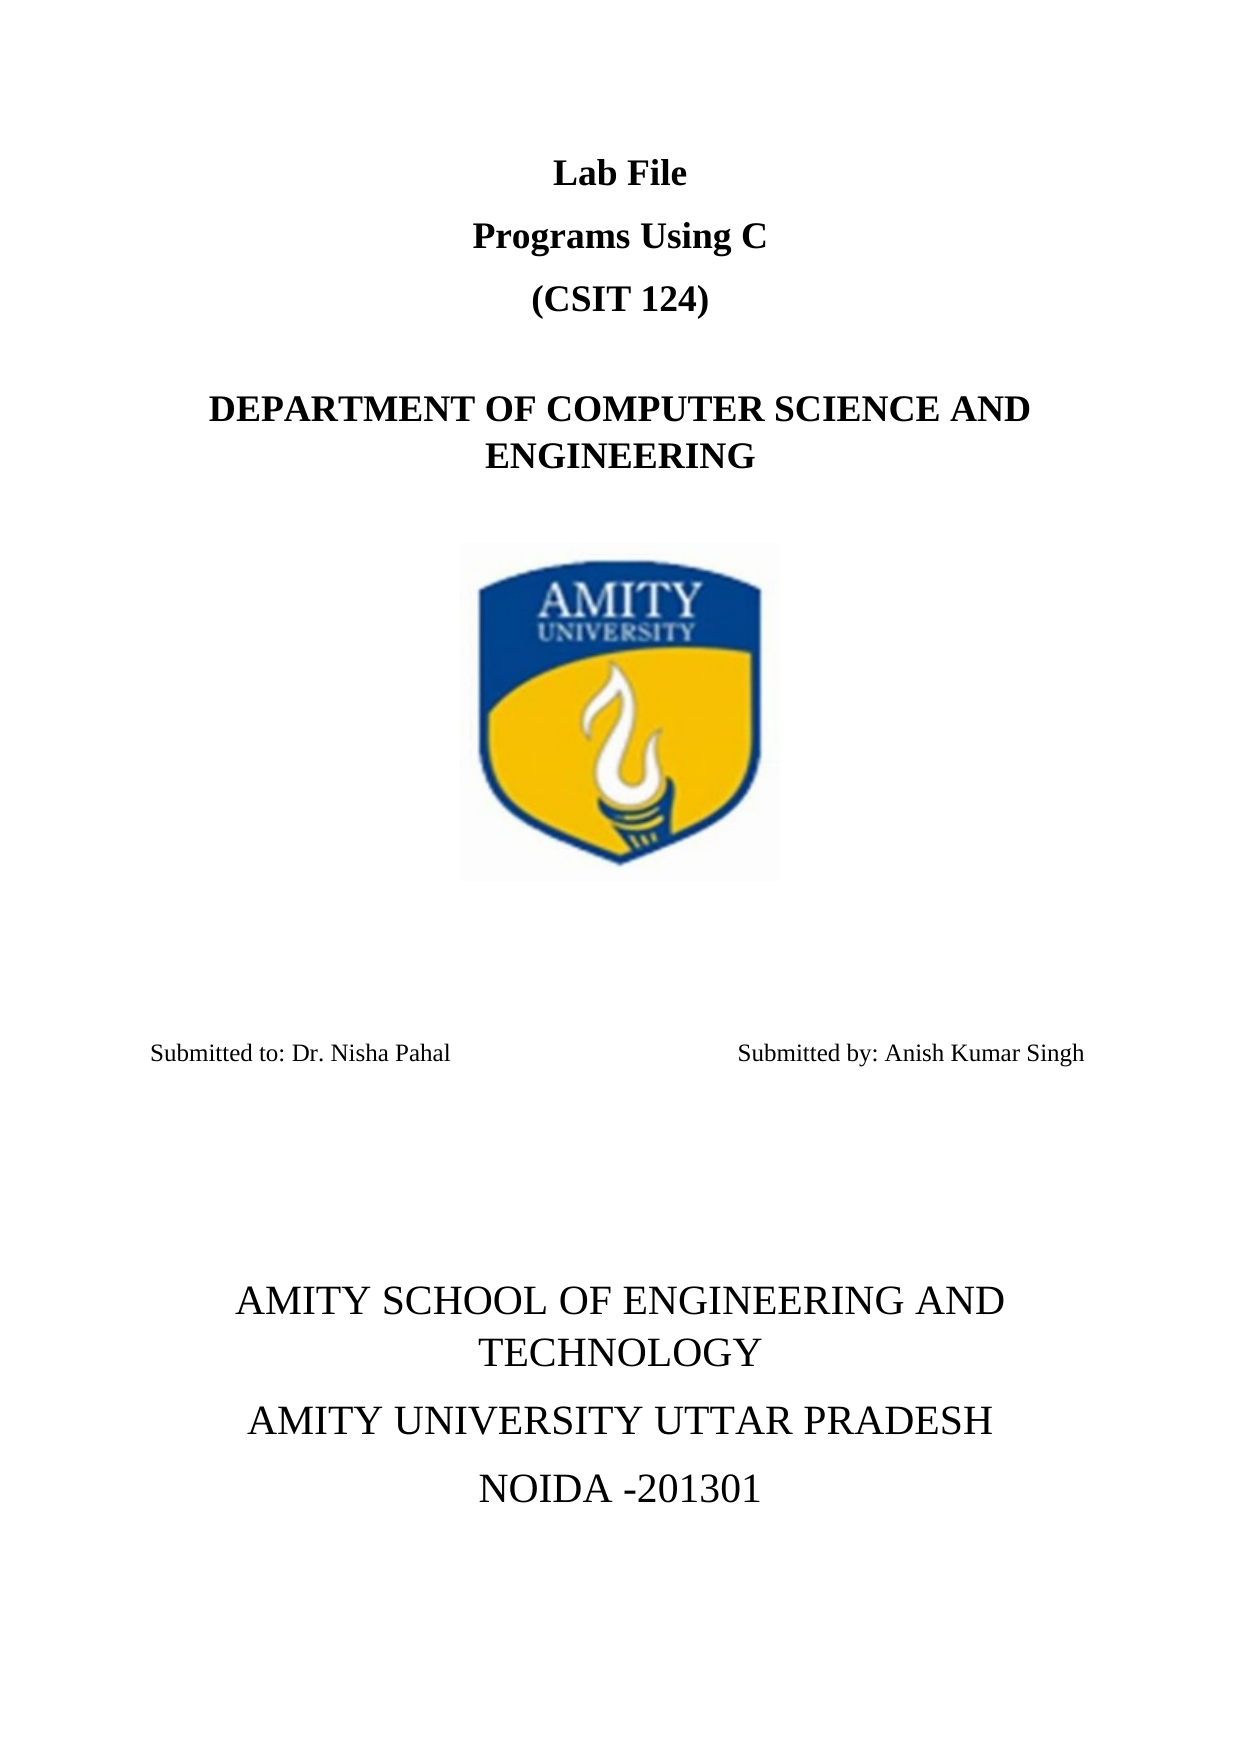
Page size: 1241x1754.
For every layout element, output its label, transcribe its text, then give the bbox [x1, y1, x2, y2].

text Programs Using C [150, 213, 1090, 256]
text Submitted to: Dr. Nisha Pahal Submitted by: Anish Kumar Singh [150, 1038, 1090, 1067]
text Noida -201301 [150, 1464, 1090, 1512]
text Amity University Uttar Pradesh [150, 1395, 1090, 1443]
text DEPARTMENT OF COMPUTER SCIENCE AND ENGINEERING [150, 387, 1090, 476]
text Lab File [150, 150, 1090, 193]
picture [459, 543, 781, 881]
text Amity School Of Engineering and technology [150, 1275, 1090, 1375]
text (CSIT 124) [150, 276, 1090, 319]
